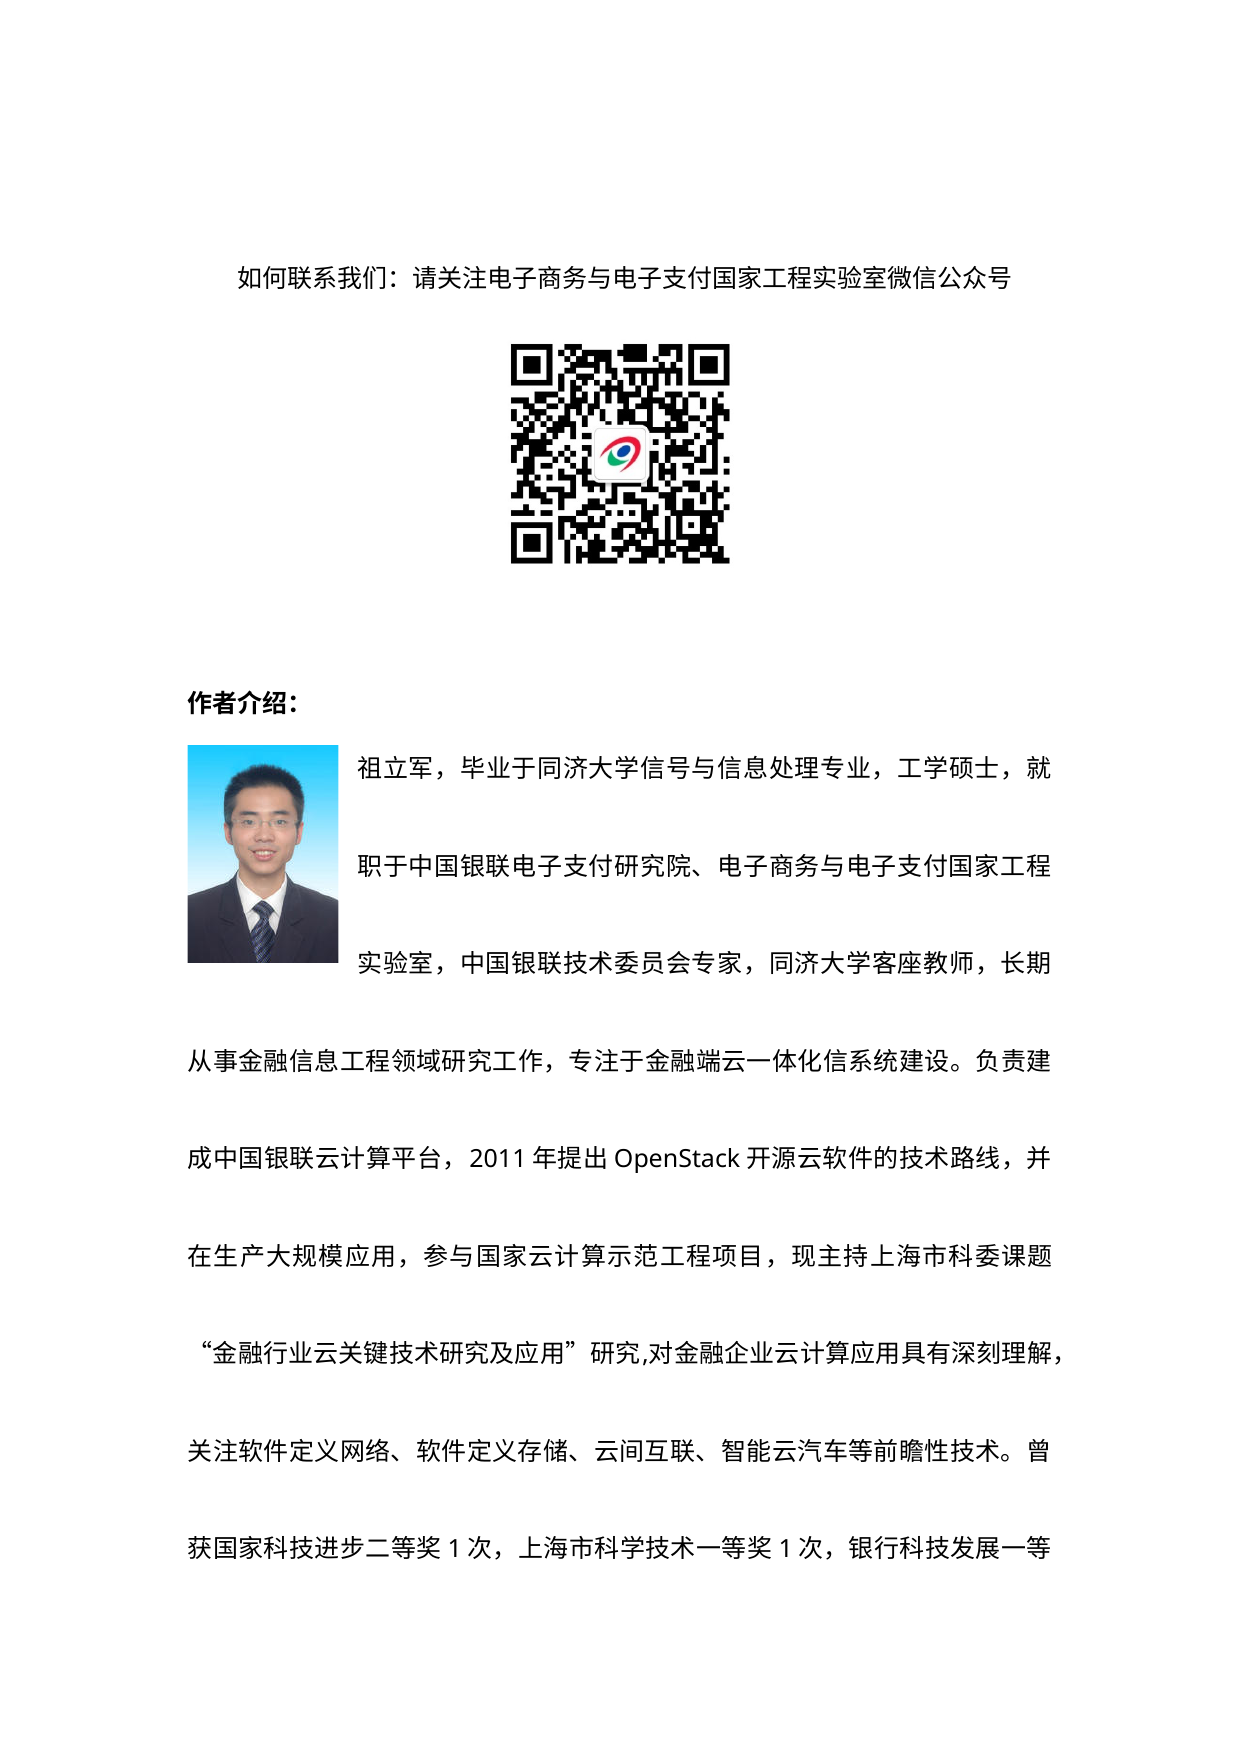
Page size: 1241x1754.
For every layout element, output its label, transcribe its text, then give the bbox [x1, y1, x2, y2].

picture [493, 327, 747, 581]
picture [187, 745, 339, 963]
text 如何联系我们：请关注电子商务与电子支付国家工程实验室微信公众号 [187, 244, 1053, 309]
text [187, 734, 1053, 1579]
text 作者介绍： [187, 669, 1053, 734]
